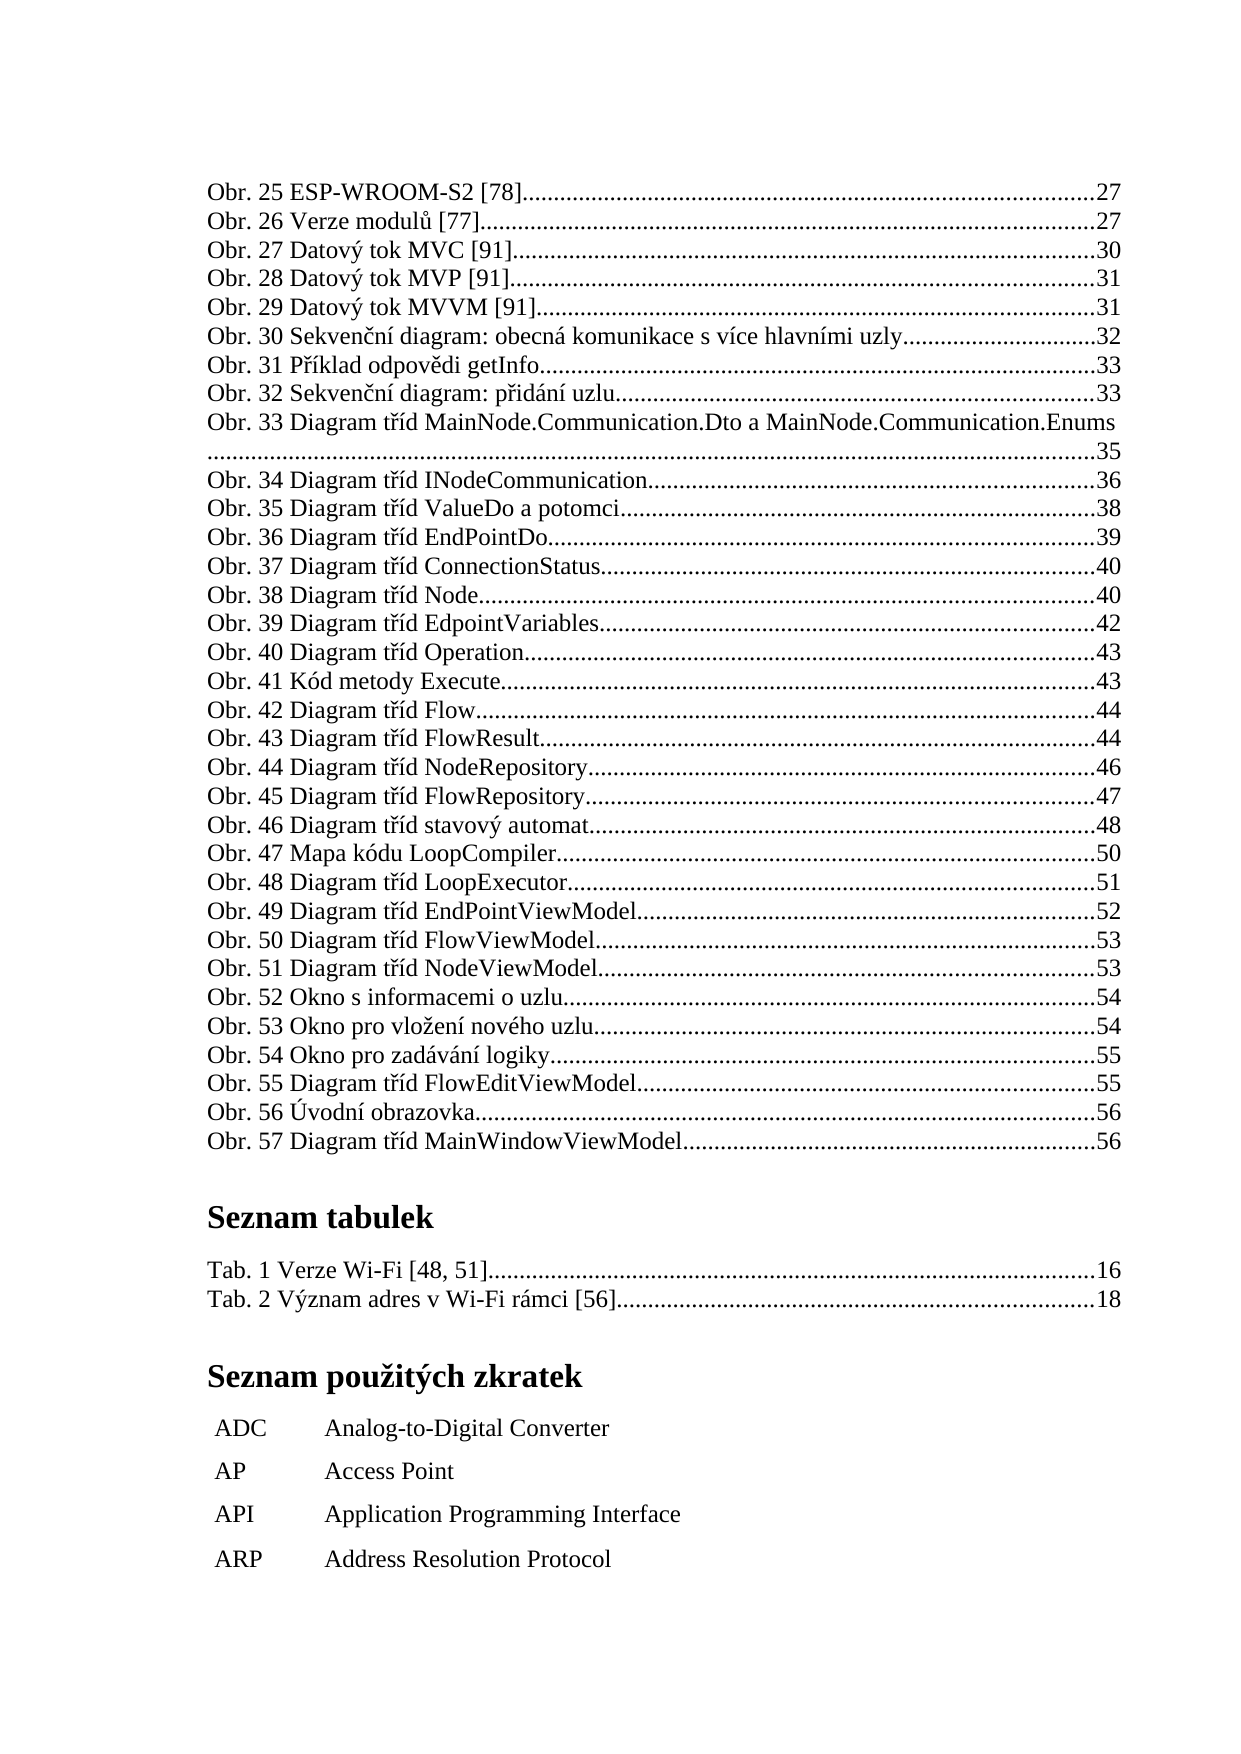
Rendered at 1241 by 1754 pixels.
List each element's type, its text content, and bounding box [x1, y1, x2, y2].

text Obr. 27 Datový tok MVC [91] 30 [207, 235, 1122, 263]
text Obr. 52 Okno s informacemi o uzlu 54 [207, 982, 1122, 1011]
text Obr. 54 Okno pro zadávání logiky 55 [207, 1040, 1122, 1068]
text Obr. 34 Diagram tříd INodeCommunication 36 [207, 465, 1122, 493]
text Obr. 31 Příklad odpovědi getInfo 33 [207, 350, 1122, 378]
text Tab. 1 Verze Wi-Fi [48, 51] 16 [207, 1255, 1122, 1284]
text Obr. 48 Diagram tříd LoopExecutor 51 [207, 867, 1122, 896]
table_cell Application Programming Interface [317, 1500, 874, 1542]
table_cell API [207, 1500, 317, 1542]
text Obr. 40 Diagram tříd Operation 43 [207, 637, 1122, 666]
table_cell AP [207, 1456, 317, 1499]
table_header Analog-to-Digital Converter [317, 1414, 874, 1456]
table_cell Access Point [317, 1456, 874, 1499]
text Obr. 38 Diagram tříd Node 40 [207, 580, 1122, 608]
text Obr. 37 Diagram tříd ConnectionStatus 40 [207, 551, 1122, 580]
text Obr. 39 Diagram tříd EdpointVariables 42 [207, 608, 1122, 637]
text Obr. 44 Diagram tříd NodeRepository 46 [207, 752, 1122, 781]
table_cell ARP [207, 1543, 317, 1575]
text Obr. 53 Okno pro vložení nového uzlu 54 [207, 1011, 1122, 1040]
text Obr. 57 Diagram tříd MainWindowViewModel 56 [207, 1126, 1122, 1155]
text Obr. 46 Diagram tříd stavový automat 48 [207, 810, 1122, 838]
table_header ADC [207, 1414, 317, 1456]
text Obr. 35 Diagram tříd ValueDo a potomci 38 [207, 493, 1122, 522]
text Obr. 29 Datový tok MVVM [91] 31 [207, 292, 1122, 321]
text Obr. 41 Kód metody Execute 43 [207, 666, 1122, 695]
text Obr. 47 Mapa kódu LoopCompiler 50 [207, 838, 1122, 867]
text Obr. 25 ESP-WROOM-S2 [78] 27 [207, 177, 1122, 206]
text Obr. 32 Sekvenční diagram: přidání uzlu 33 [207, 378, 1122, 407]
text Obr. 36 Diagram tříd EndPointDo 39 [207, 522, 1122, 551]
text Seznam tabulek [207, 1198, 1122, 1236]
text Obr. 30 Sekvenční diagram: obecná komunikace s více hlavními uzly 32 [207, 321, 1122, 350]
text Obr. 55 Diagram tříd FlowEditViewModel 55 [207, 1068, 1122, 1097]
text Obr. 33 Diagram tříd MainNode.Communication.Dto a MainNode.Communication.Enums 35 [207, 407, 1122, 465]
text Obr. 45 Diagram tříd FlowRepository 47 [207, 781, 1122, 810]
text Obr. 49 Diagram tříd EndPointViewModel 52 [207, 896, 1122, 925]
text Obr. 51 Diagram tříd NodeViewModel 53 [207, 953, 1122, 982]
text Obr. 50 Diagram tříd FlowViewModel 53 [207, 925, 1122, 953]
text Tab. 2 Význam adres v Wi-Fi rámci [56] 18 [207, 1284, 1122, 1313]
text Obr. 56 Úvodní obrazovka 56 [207, 1097, 1122, 1126]
text Obr. 26 Verze modulů [77] 27 [207, 206, 1122, 235]
text Seznam použitých zkratek [207, 1356, 1122, 1394]
text Obr. 43 Diagram tříd FlowResult 44 [207, 723, 1122, 752]
text Obr. 42 Diagram tříd Flow 44 [207, 695, 1122, 723]
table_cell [317, 1543, 874, 1575]
text Obr. 28 Datový tok MVP [91] 31 [207, 263, 1122, 292]
